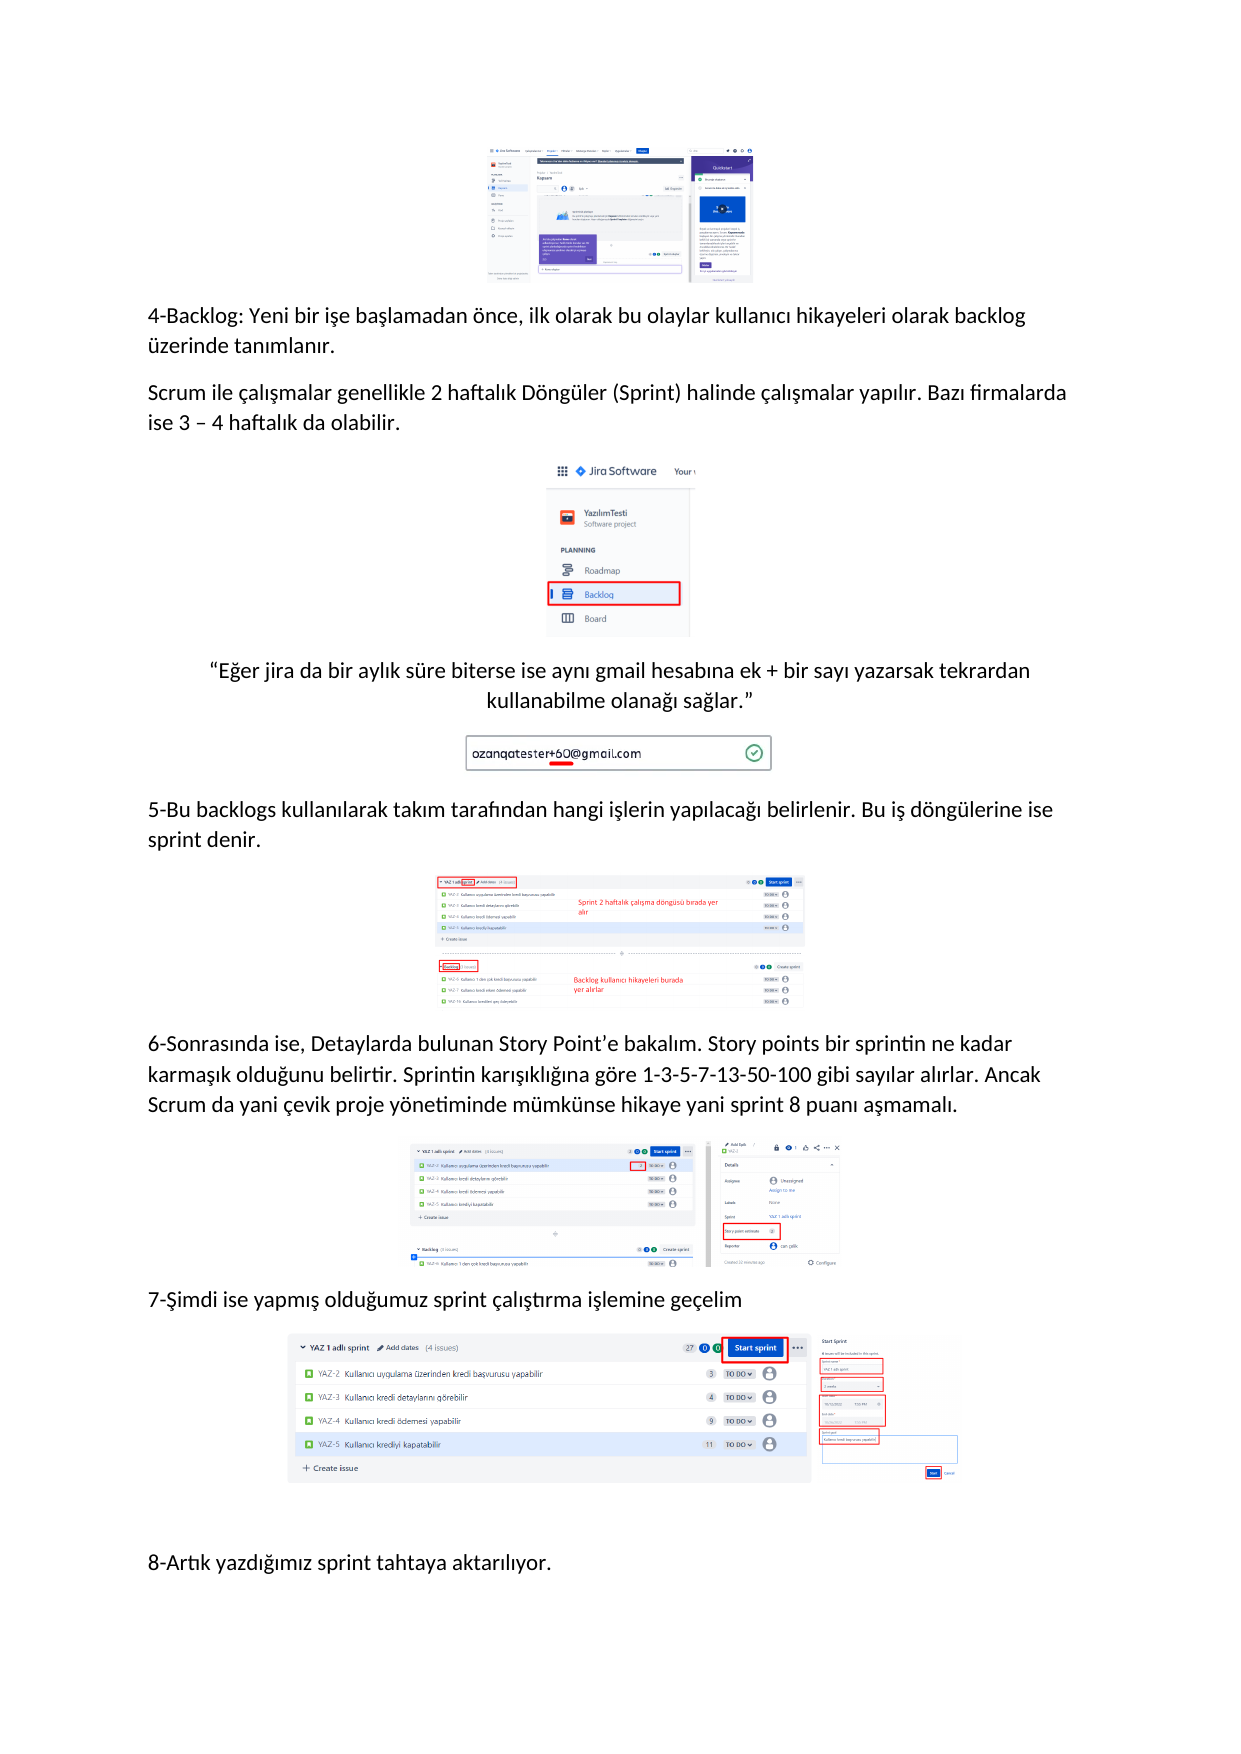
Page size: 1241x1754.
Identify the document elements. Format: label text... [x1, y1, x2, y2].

picture [398, 1136, 843, 1267]
text “Eğer jira da bir aylık süre biterse ise aynı gmail hesabına ek + bir sayı yazarsak tekrardan kullanabilme olanağı sağlar.” [148, 656, 1093, 714]
picture [278, 1332, 962, 1483]
text Scrum ile çalışmalar genellikle 2 haftalık Döngüler (Sprint) halinde çalışmalar yapılır. Bazı firmalarda ise 3 – 4 haftalık da olabilir. [148, 378, 1093, 436]
picture [435, 872, 805, 1011]
text 6-Sonrasında ise, Detaylarda bulunan Story Point’e bakalım. Story points bir sprintin ne kadar karmaşık olduğunu belirtir. Sprintin karışıklığına göre 1-3-5-7-13-50-100 gibi sayılar alırlar. Ancak Scrum da yani çevik proje yönetiminde mümkünse hikaye yani sprint 8 puanı aşmamalı. [148, 1029, 1093, 1118]
picture [544, 455, 696, 637]
text 7-Şimdi ise yapmış olduğumuz sprint çalıştırma işlemine geçelim [148, 1285, 1093, 1313]
picture [459, 732, 781, 777]
text 5-Bu backlogs kullanılarak takım tarafından hangi işlerin yapılacağı belirlenir. Bu iş döngülerine ise sprint denir. [148, 795, 1093, 853]
text 4-Backlog: Yeni bir işe başlamadan önce, ilk olarak bu olaylar kullanıcı hikayeleri olarak backlog üzerinde tanımlanır. [148, 301, 1093, 359]
text 8-Artık yazdığımız sprint tahtaya aktarılıyor. [148, 1548, 1093, 1577]
picture [487, 147, 754, 283]
